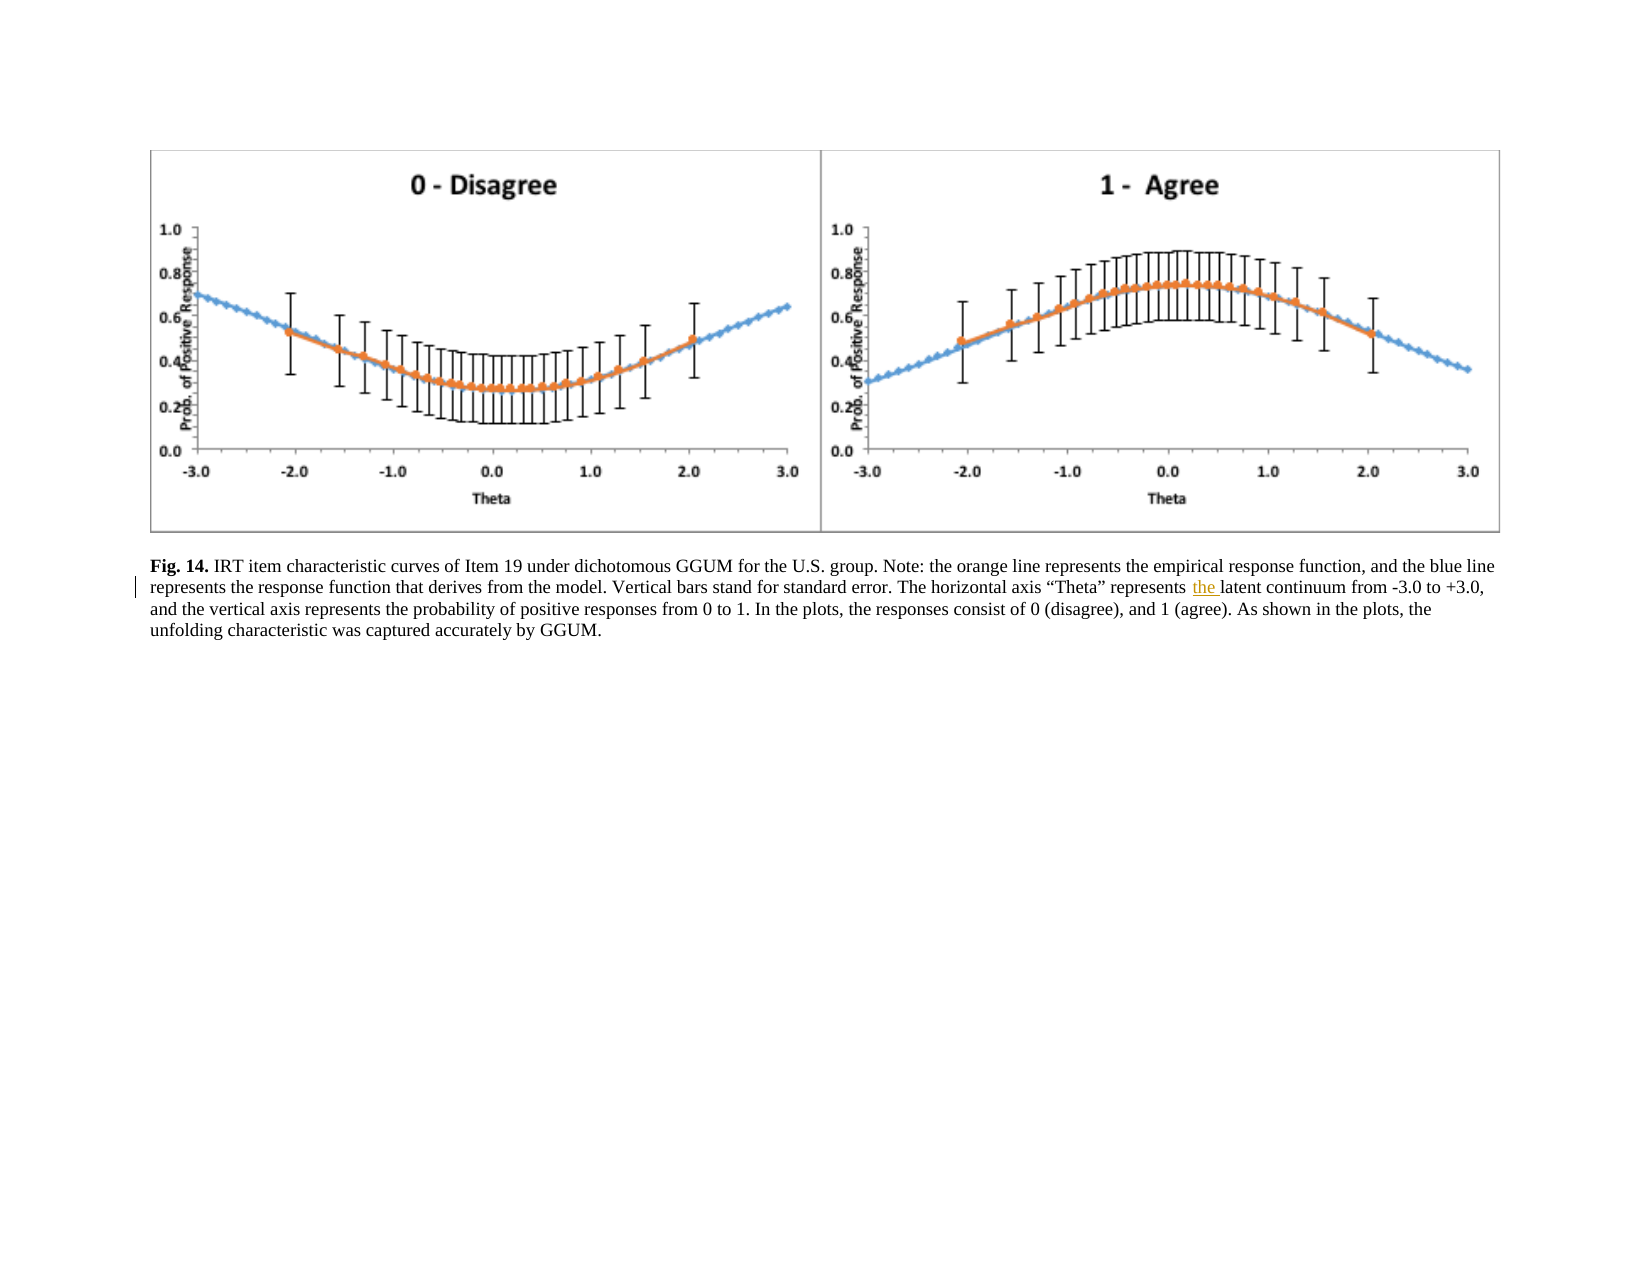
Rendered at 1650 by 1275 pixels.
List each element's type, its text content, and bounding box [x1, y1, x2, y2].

picture [150, 150, 1500, 533]
text Fig. 14. IRT item characteristic curves of Item 19 under dichotomous GGUM for the U.S. group. Note: the orange line represents the empirical response function, and the blue line represents the response function that derives from the model. Vertical bars stand for standard error. The horizontal axis “Theta” represents latent continuum from -3.0 to +3.0, and the vertical axis represents the probability of positive responses from 0 to 1. In the plots, the responses consist of 0 (disagree), and 1 (agree). As shown in the plots, the unfolding characteristic was captured accurately by GGUM. [150, 554, 1500, 641]
